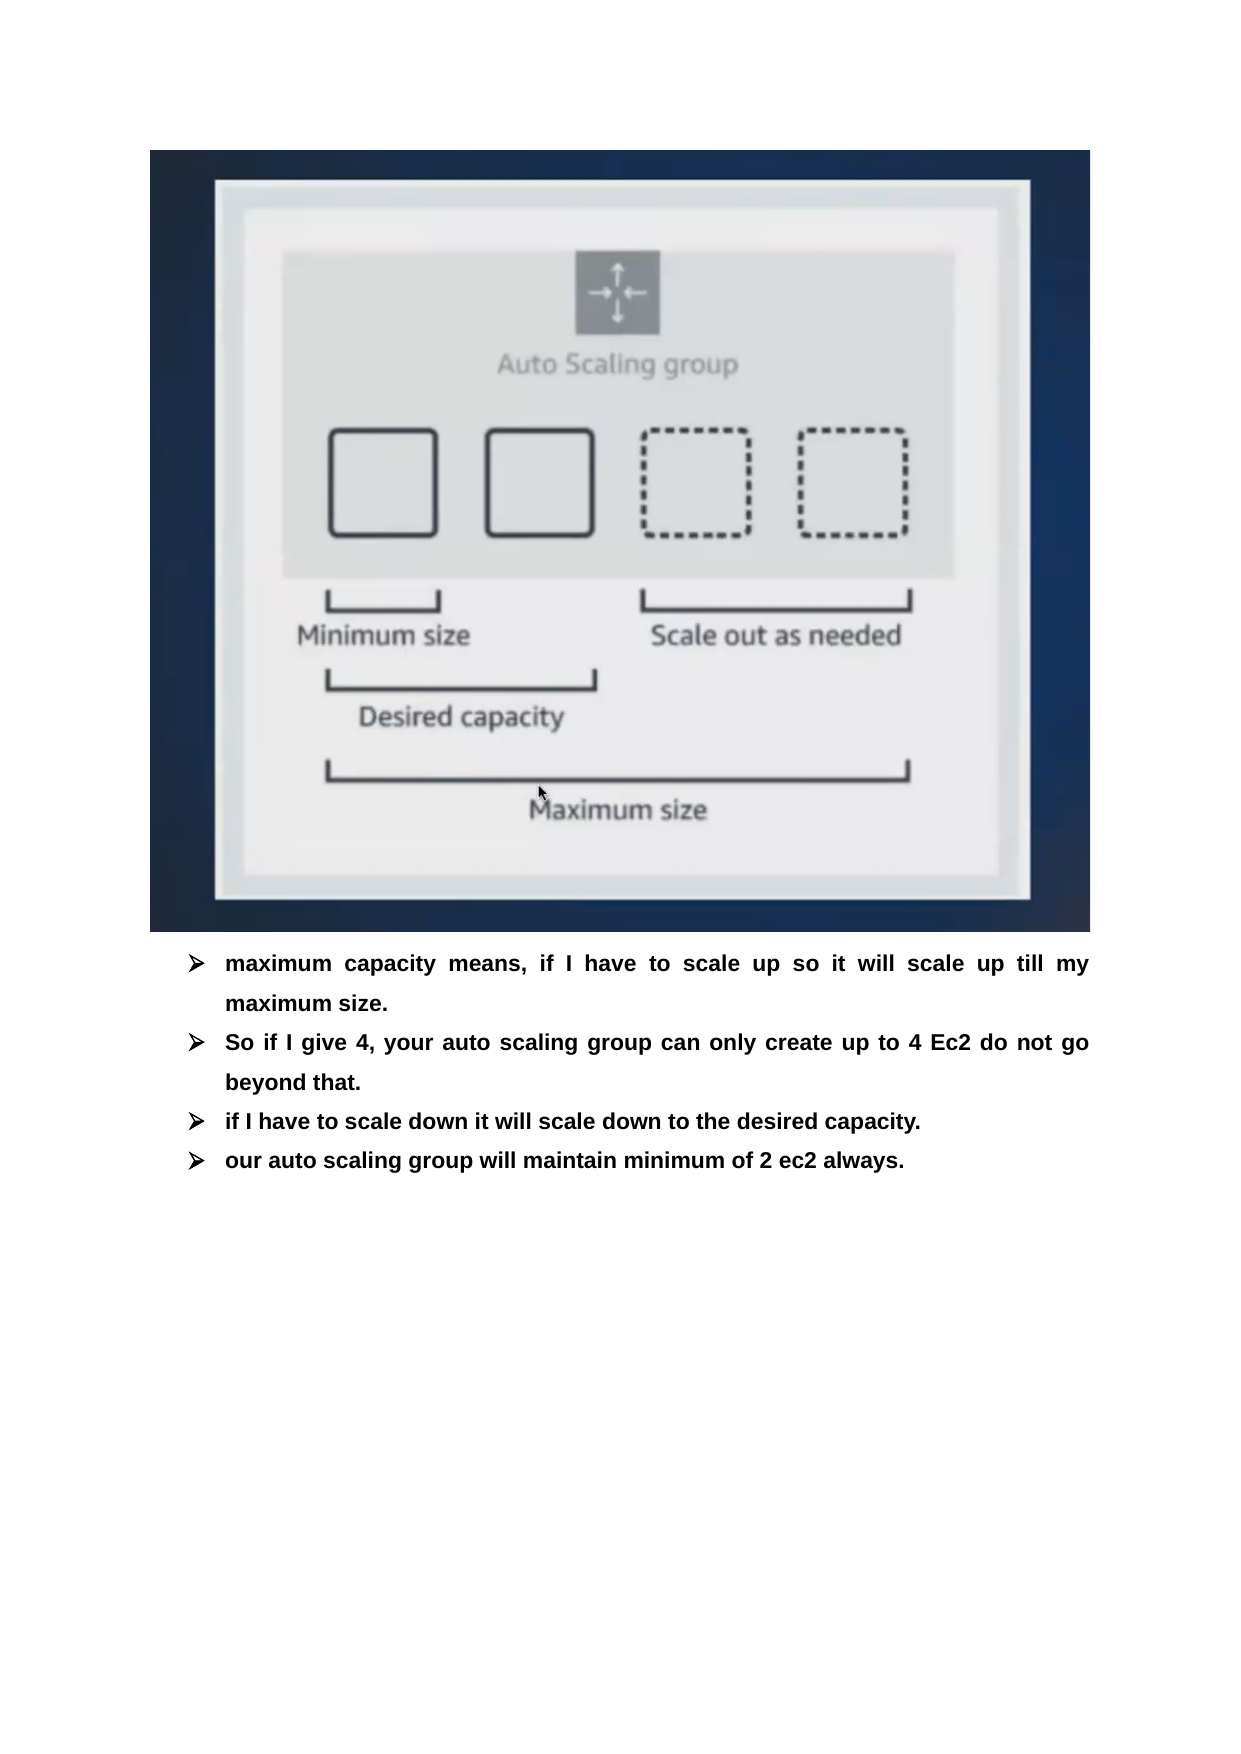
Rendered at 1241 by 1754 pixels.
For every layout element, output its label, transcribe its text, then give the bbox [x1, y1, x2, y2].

list our auto scaling group will maintain minimum of 2 ec2 always. [187, 1147, 1090, 1174]
picture [150, 150, 1091, 932]
list maximum capacity means, if I have to scale up so it will scale up till my maximum size. [187, 950, 1090, 1016]
list So if I give 4, your auto scaling group can only create up to 4 Ec2 do not go beyond that. [187, 1029, 1090, 1095]
list if I have to scale down it will scale down to the desired capacity. [187, 1108, 1090, 1134]
